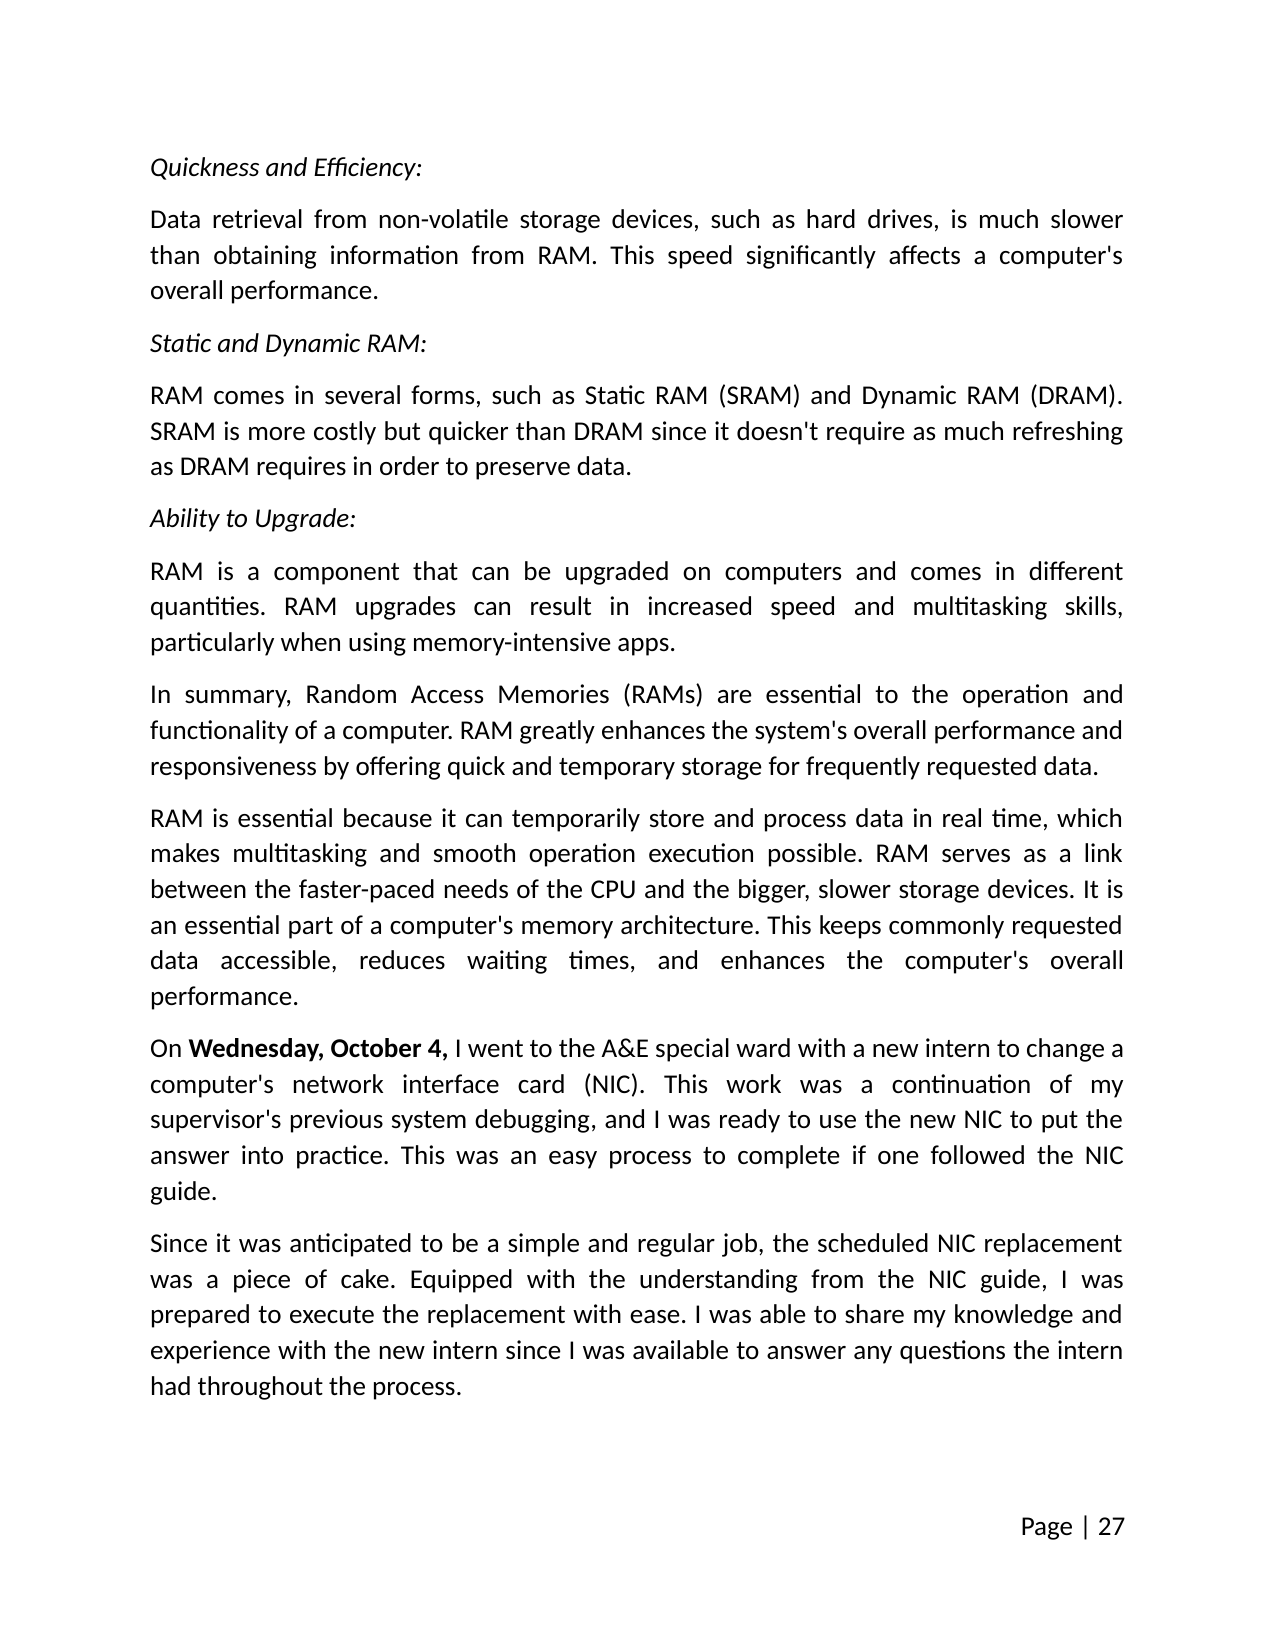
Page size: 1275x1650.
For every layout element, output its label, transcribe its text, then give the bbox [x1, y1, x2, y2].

text Ability to Upgrade: [150, 502, 1125, 535]
text Data retrieval from non-volatile storage devices, such as hard drives, is much slower than obtaining information from RAM. This speed significantly affects a computer's overall performance. [150, 202, 1125, 307]
text RAM comes in several forms, such as Static RAM (SRAM) and Dynamic RAM (DRAM). SRAM is more costly but quicker than DRAM since it doesn't require as much refreshing as DRAM requires in order to preserve data. [150, 378, 1125, 482]
text Since it was anticipated to be a simple and regular job, the scheduled NIC replacement was a piece of cake. Equipped with the understanding from the NIC guide, I was prepared to execute the replacement with ease. I was able to share my knowledge and experience with the new intern since I was available to answer any questions the intern had throughout the process. [150, 1226, 1125, 1402]
text RAM is essential because it can temporarily store and process data in real time, which makes multitasking and smooth operation execution possible. RAM serves as a link between the faster-paced needs of the CPU and the bigger, slower storage devices. It is an essential part of a computer's memory architecture. This keeps commonly requested data accessible, reduces waiting times, and enhances the computer's overall performance. [150, 801, 1125, 1012]
text On Wednesday, October 4, I went to the A&E special ward with a new intern to change a computer's network interface card (NIC). This work was a continuation of my supervisor's previous system debugging, and I was ready to use the new NIC to put the answer into practice. This was an easy process to complete if one followed the NIC guide. [150, 1031, 1125, 1207]
text Static and Dynamic RAM: [150, 326, 1125, 359]
text In summary, Random Access Memories (RAMs) are essential to the operation and functionality of a computer. RAM greatly enhances the system's overall performance and responsiveness by offering quick and temporary storage for frequently requested data. [150, 677, 1125, 782]
text RAM is a component that can be upgraded on computers and comes in different quantities. RAM upgrades can result in increased speed and multitasking skills, particularly when using memory-intensive apps. [150, 554, 1125, 658]
text Quickness and Efficiency: [150, 150, 1125, 183]
